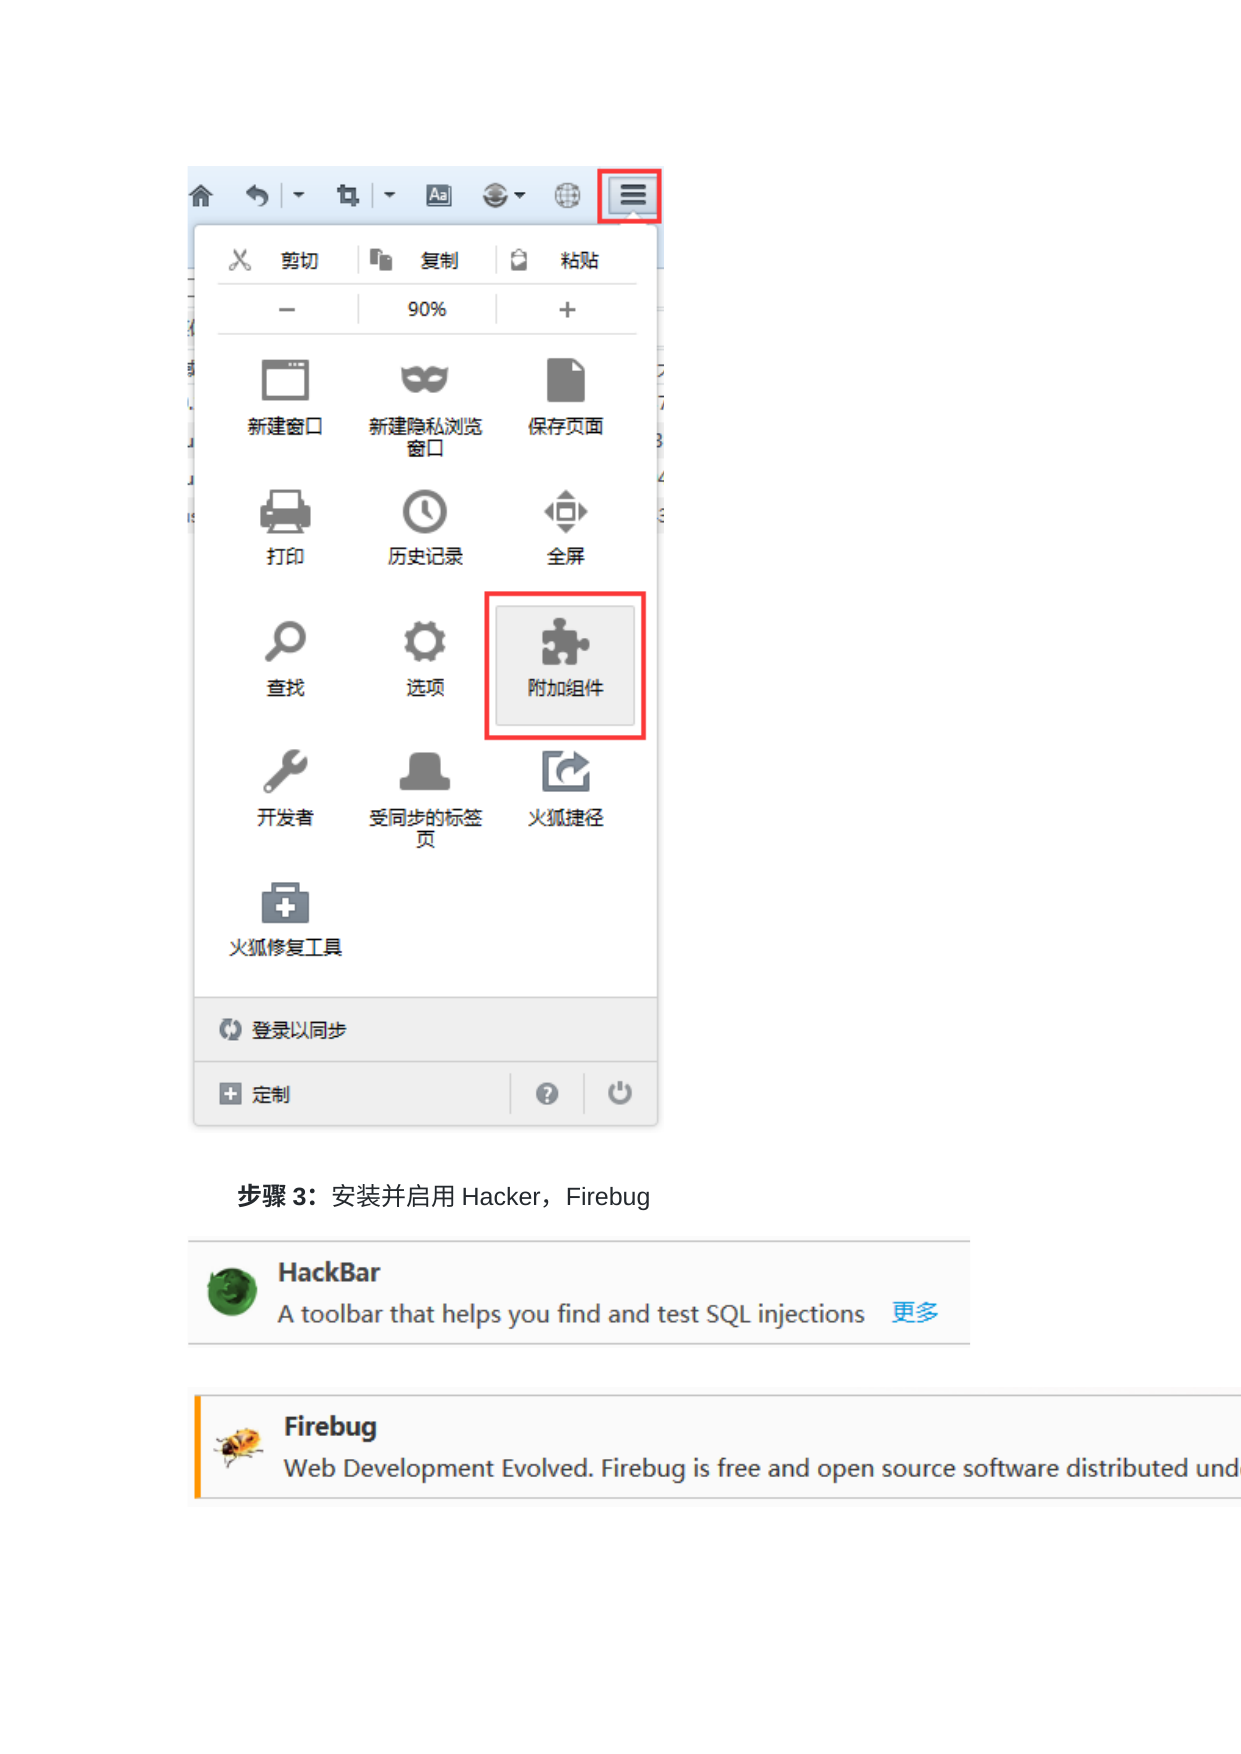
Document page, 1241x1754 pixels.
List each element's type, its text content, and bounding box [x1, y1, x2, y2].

picture [187, 1387, 1241, 1507]
text 步骤3：安装并启用Hacker，Firebug [187, 1162, 1053, 1227]
picture [187, 1236, 971, 1348]
picture [187, 166, 664, 1133]
